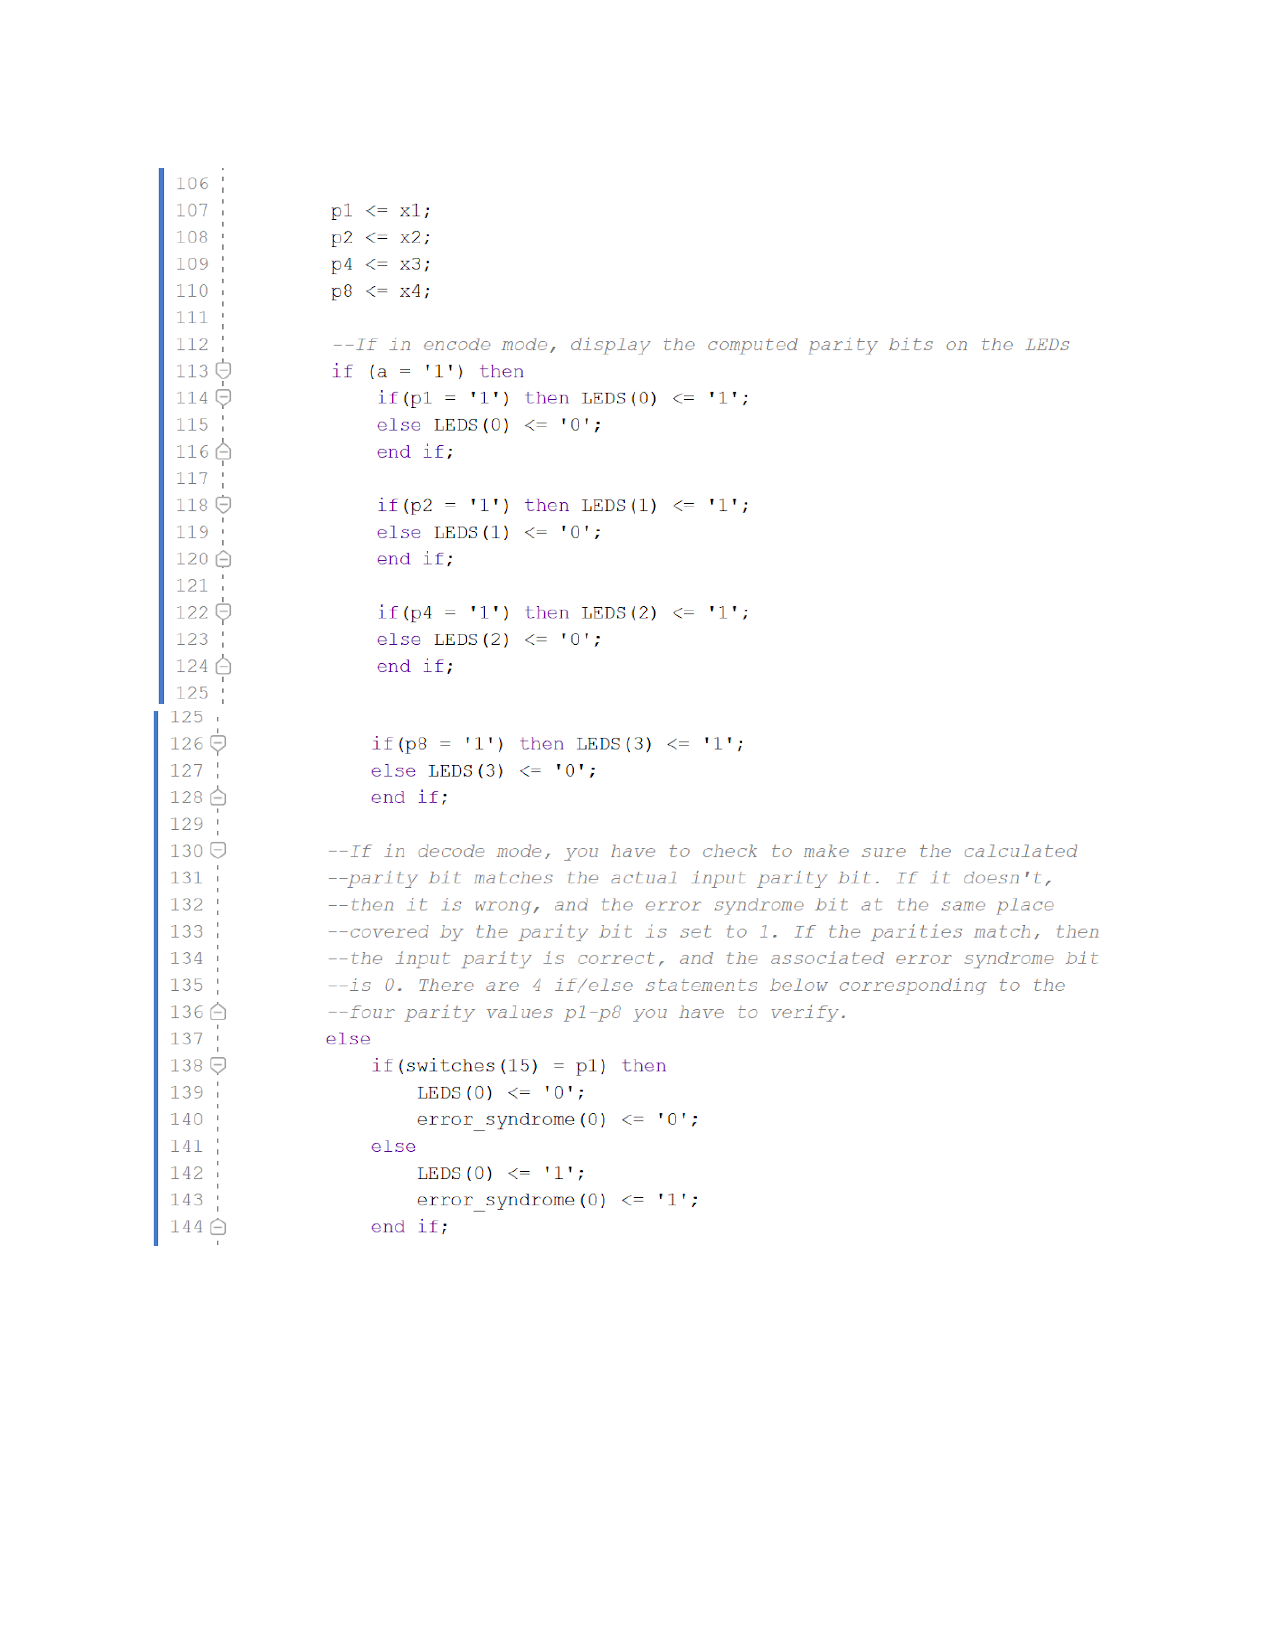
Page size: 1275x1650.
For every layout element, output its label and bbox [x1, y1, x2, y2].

picture [147, 711, 1135, 1246]
picture [153, 168, 1129, 704]
